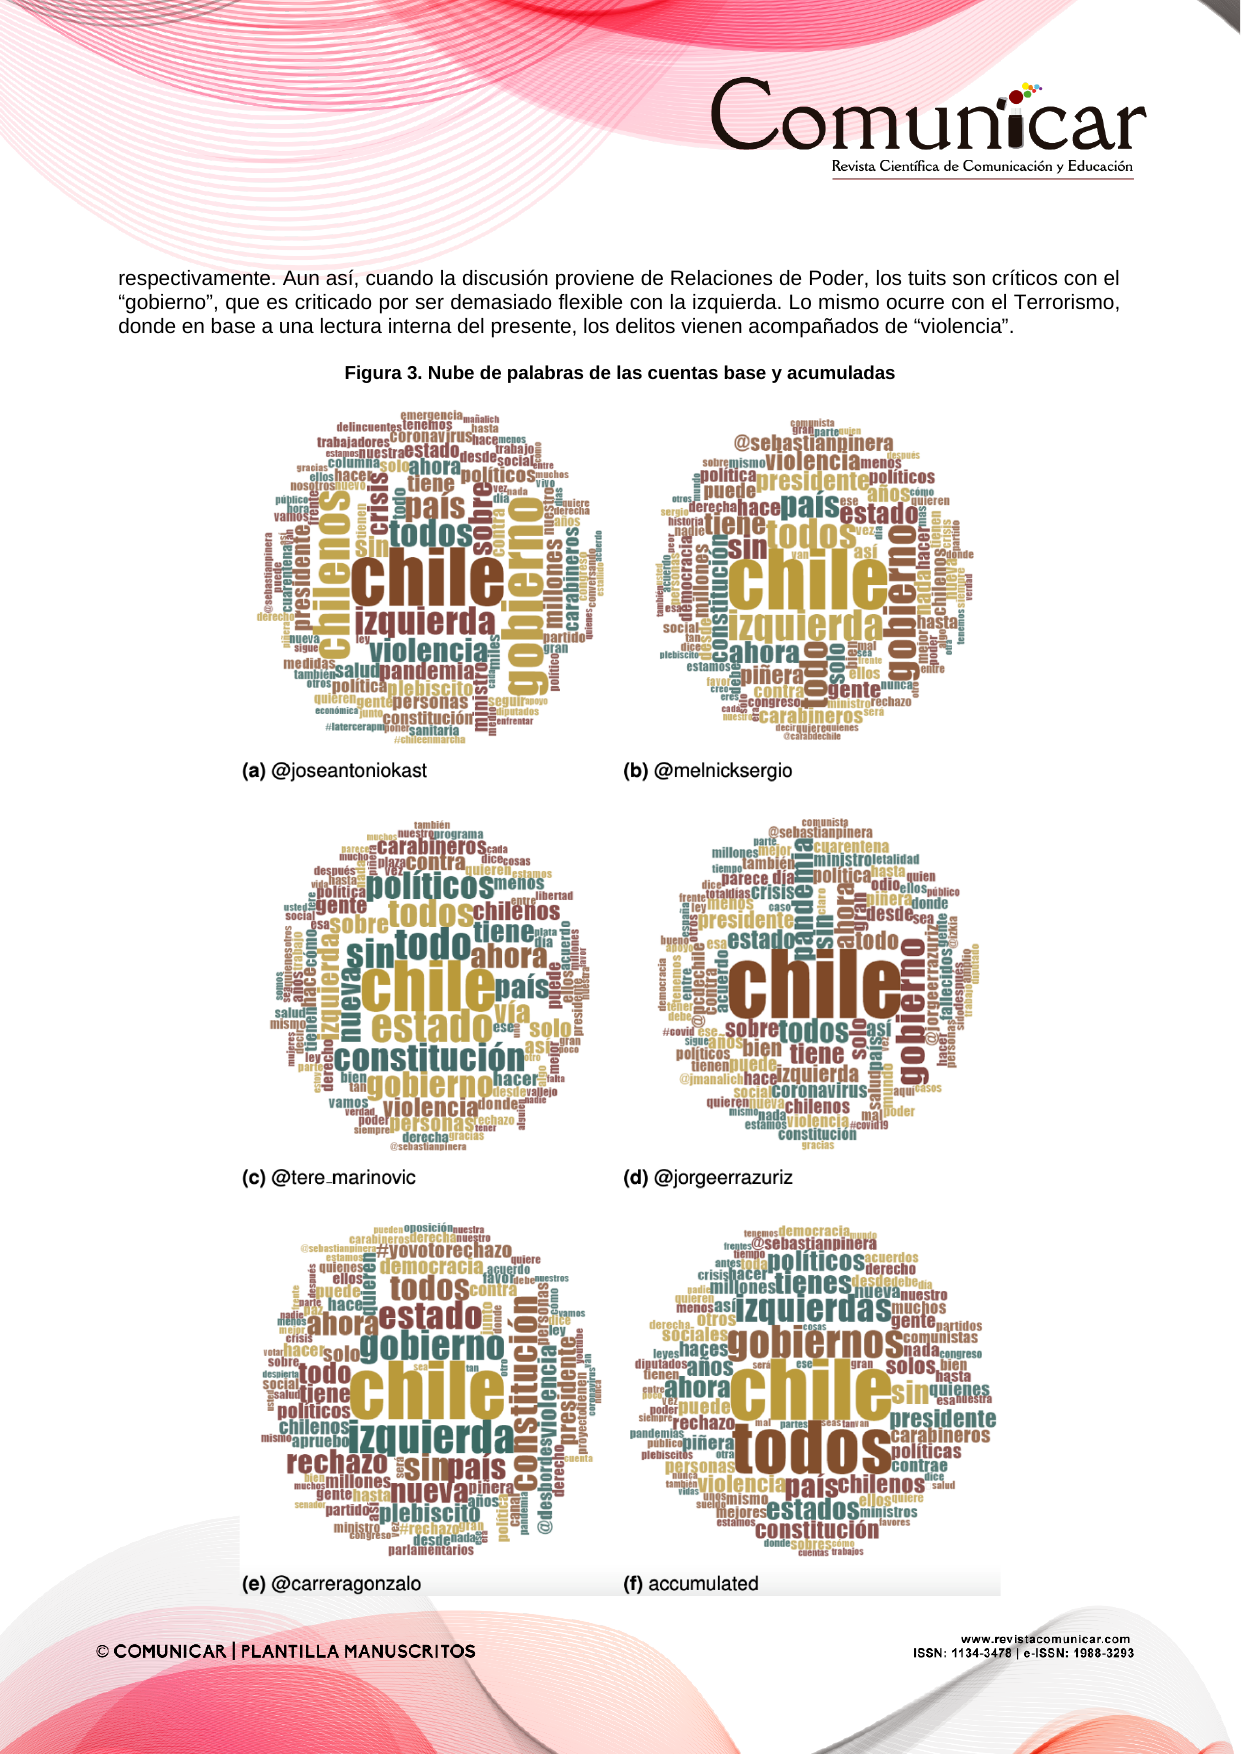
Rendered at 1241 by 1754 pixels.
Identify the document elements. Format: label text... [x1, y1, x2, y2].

picture [0, 407, 1241, 1754]
text Figura 3. Nube de palabras de las cuentas base y acumuladas [118, 362, 1122, 383]
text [118, 266, 1122, 338]
picture [0, 0, 1241, 280]
